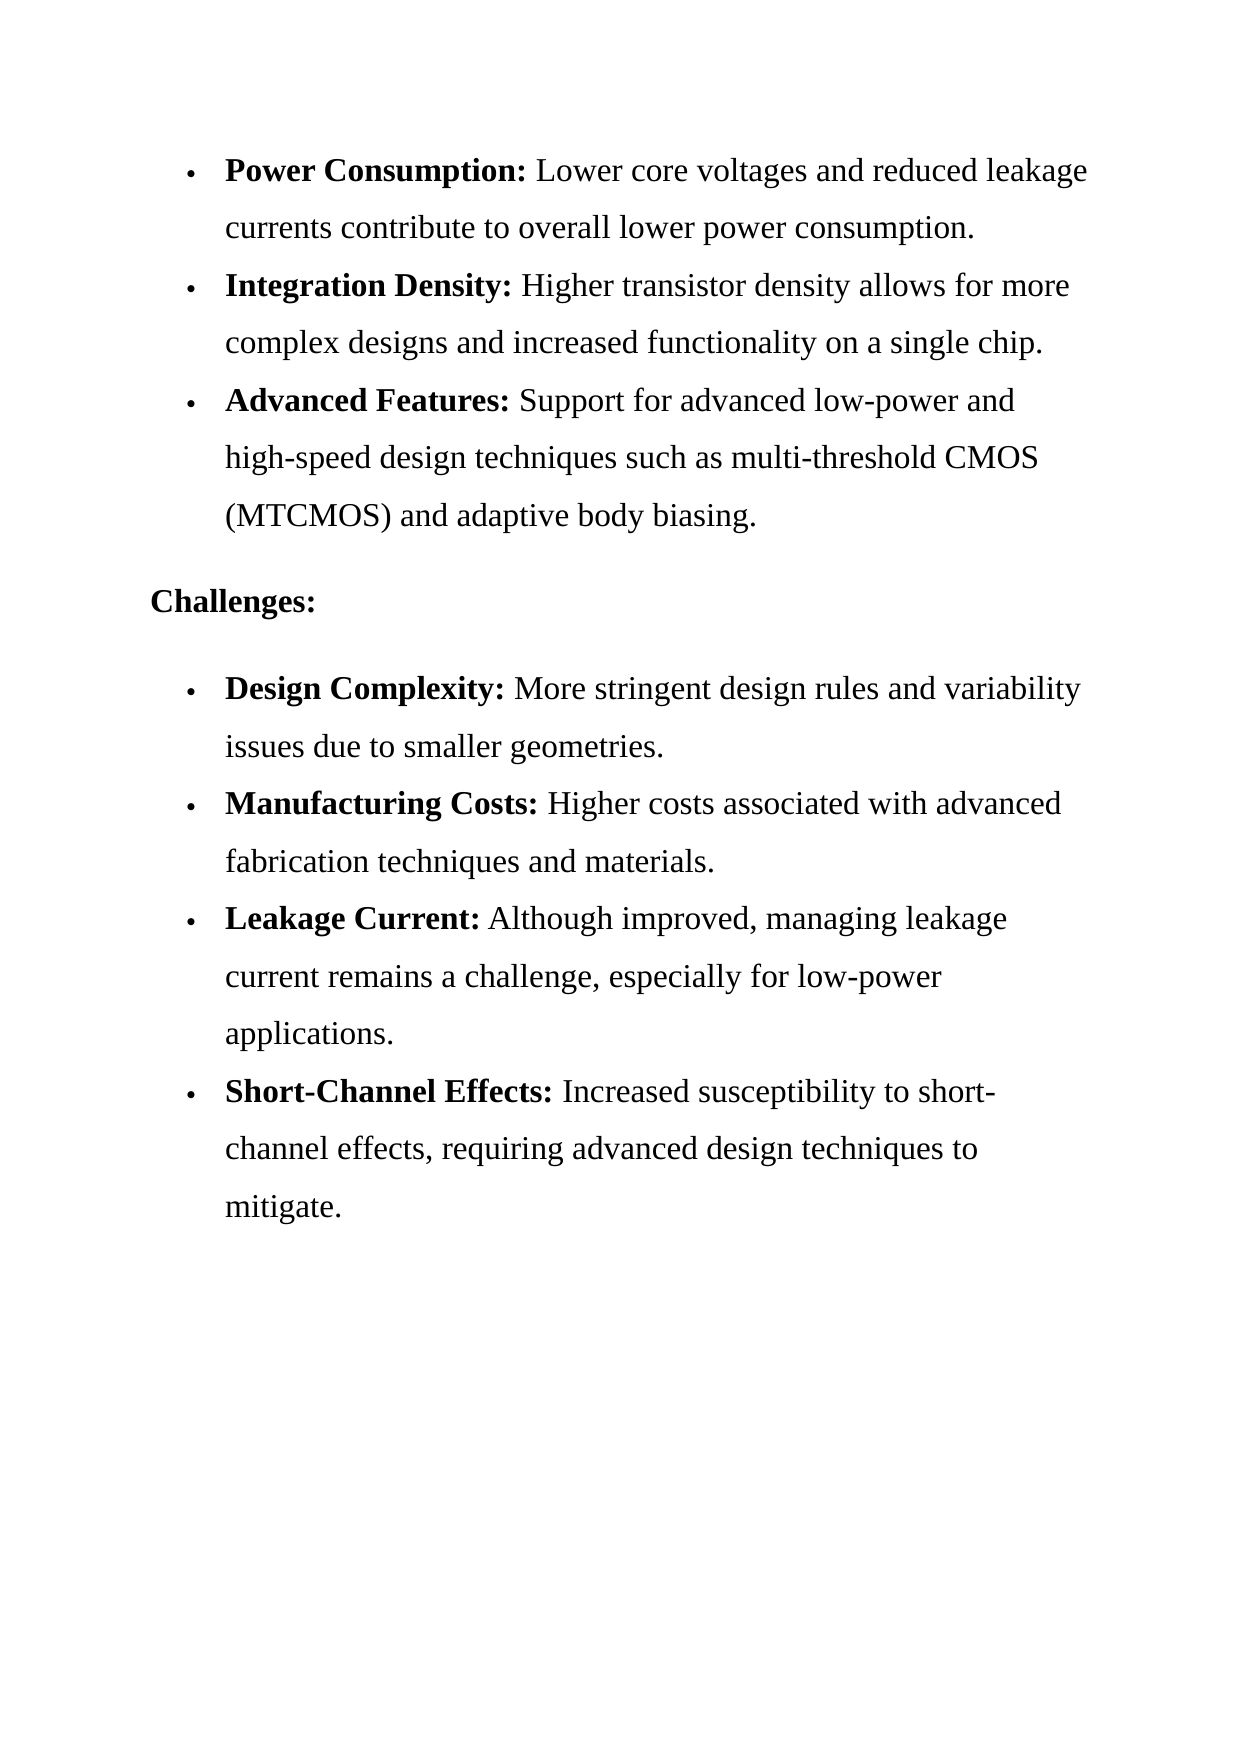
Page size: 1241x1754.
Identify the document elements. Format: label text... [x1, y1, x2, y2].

list Manufacturing Costs: Higher costs associated with advanced fabrication techniques and materials. [187, 783, 1090, 879]
list Design Complexity: More stringent design rules and variability issues due to smaller geometries. [187, 668, 1090, 764]
list Advanced Features: Support for advanced low-power and high-speed design techniques such as multi-threshold CMOS (MTCMOS) and adaptive body biasing. [187, 380, 1090, 533]
list Short-Channel Effects: Increased susceptibility to short-channel effects, requiring advanced design techniques to mitigate. [187, 1071, 1090, 1224]
list Power Consumption: Lower core voltages and reduced leakage currents contribute to overall lower power consumption. [187, 150, 1090, 246]
text Challenges: [150, 582, 1090, 620]
list Leakage Current: Although improved, managing leakage current remains a challenge, especially for low-power applications. [187, 898, 1090, 1052]
list Integration Density: Higher transistor density allows for more complex designs and increased functionality on a single chip. [187, 265, 1090, 361]
